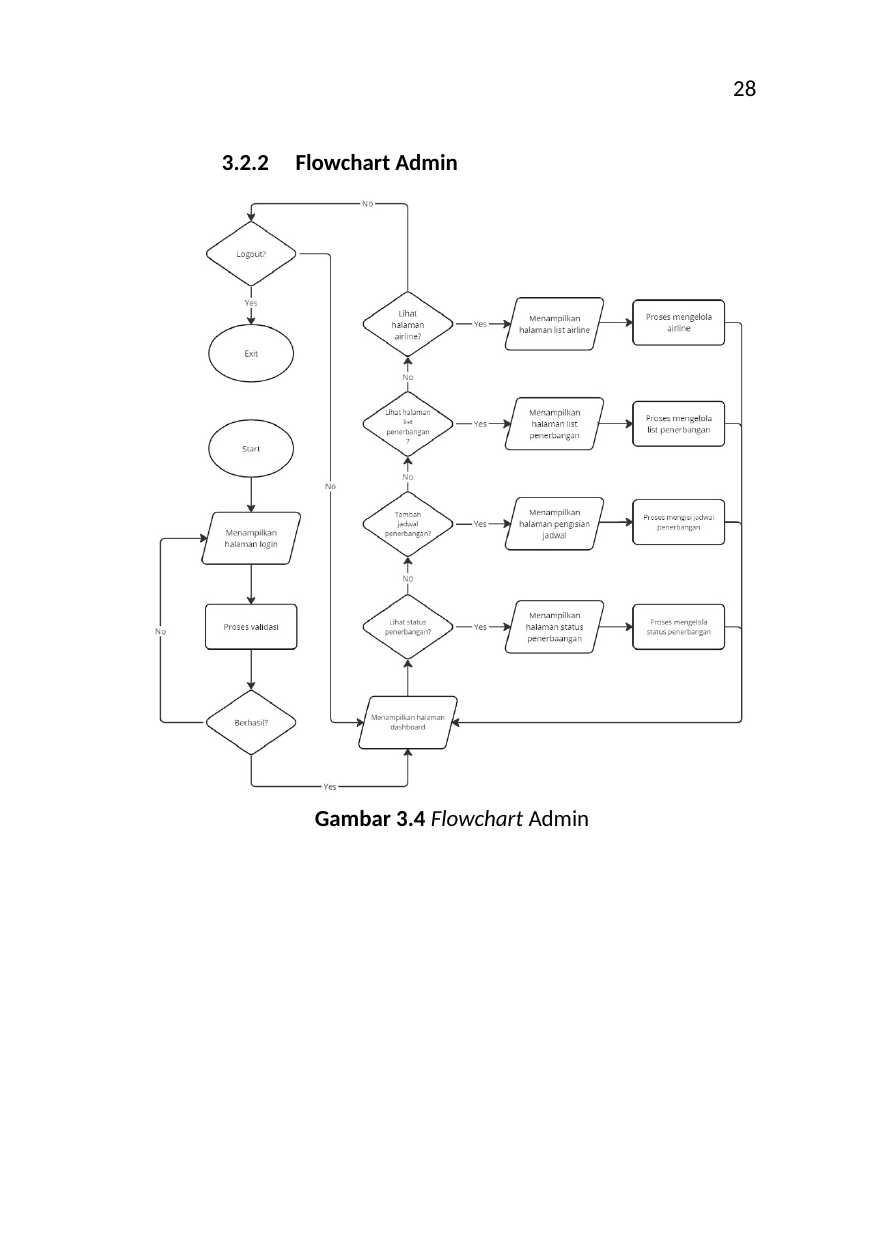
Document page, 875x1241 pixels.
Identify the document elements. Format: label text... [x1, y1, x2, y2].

text Gambar 3.4 Flowchart Admin [148, 804, 756, 833]
picture [147, 189, 757, 801]
subtitle Flowchart Admin [222, 148, 756, 176]
